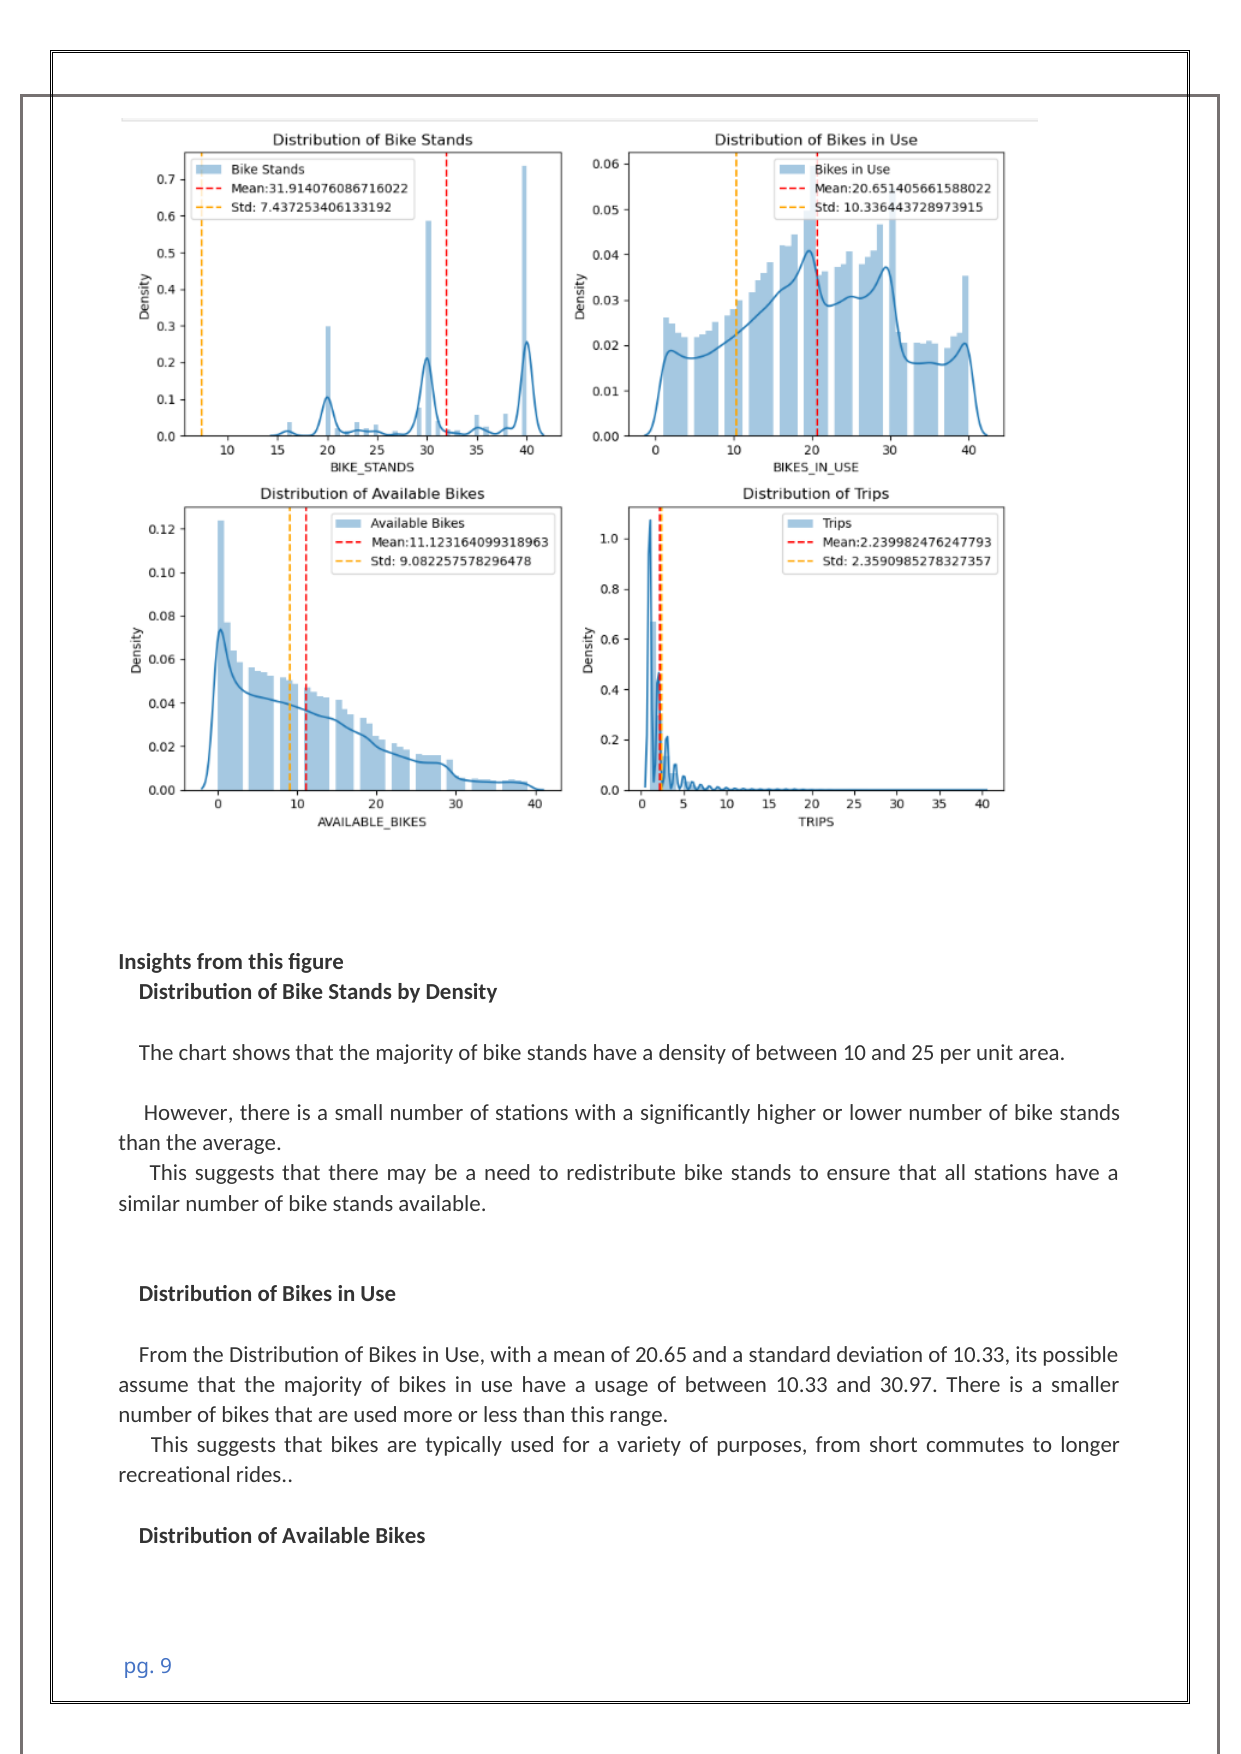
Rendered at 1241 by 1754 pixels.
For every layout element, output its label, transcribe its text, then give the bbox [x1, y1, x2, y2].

text Insights from this figure [118, 947, 1122, 975]
text Distribution of Bikes in Use [118, 1279, 1122, 1307]
text From the Distribution of Bikes in Use, with a mean of 20.65 and a standard deviation of 10.33, its possible assume that the majority of bikes in use have a usage of between 10.33 and 30.97. There is a smaller number of bikes that are used more or less than this range. [118, 1340, 1122, 1428]
text This suggests that there may be a need to redistribute bike stands to ensure that all stations have a similar number of bike stands available. [118, 1158, 1122, 1217]
text The chart shows that the majority of bike stands have a density of between 10 and 25 per unit area. [118, 1038, 1122, 1066]
text Distribution of Available Bikes [118, 1521, 1122, 1549]
text This suggests that bikes are typically used for a variety of purposes, from short commutes to longer recreational rides.. [118, 1430, 1122, 1489]
text However, there is a small number of stations with a significantly higher or lower number of bike stands than the average. [118, 1098, 1122, 1156]
text Distribution of Bike Stands by Density [118, 977, 1122, 1005]
picture [118, 118, 1038, 855]
